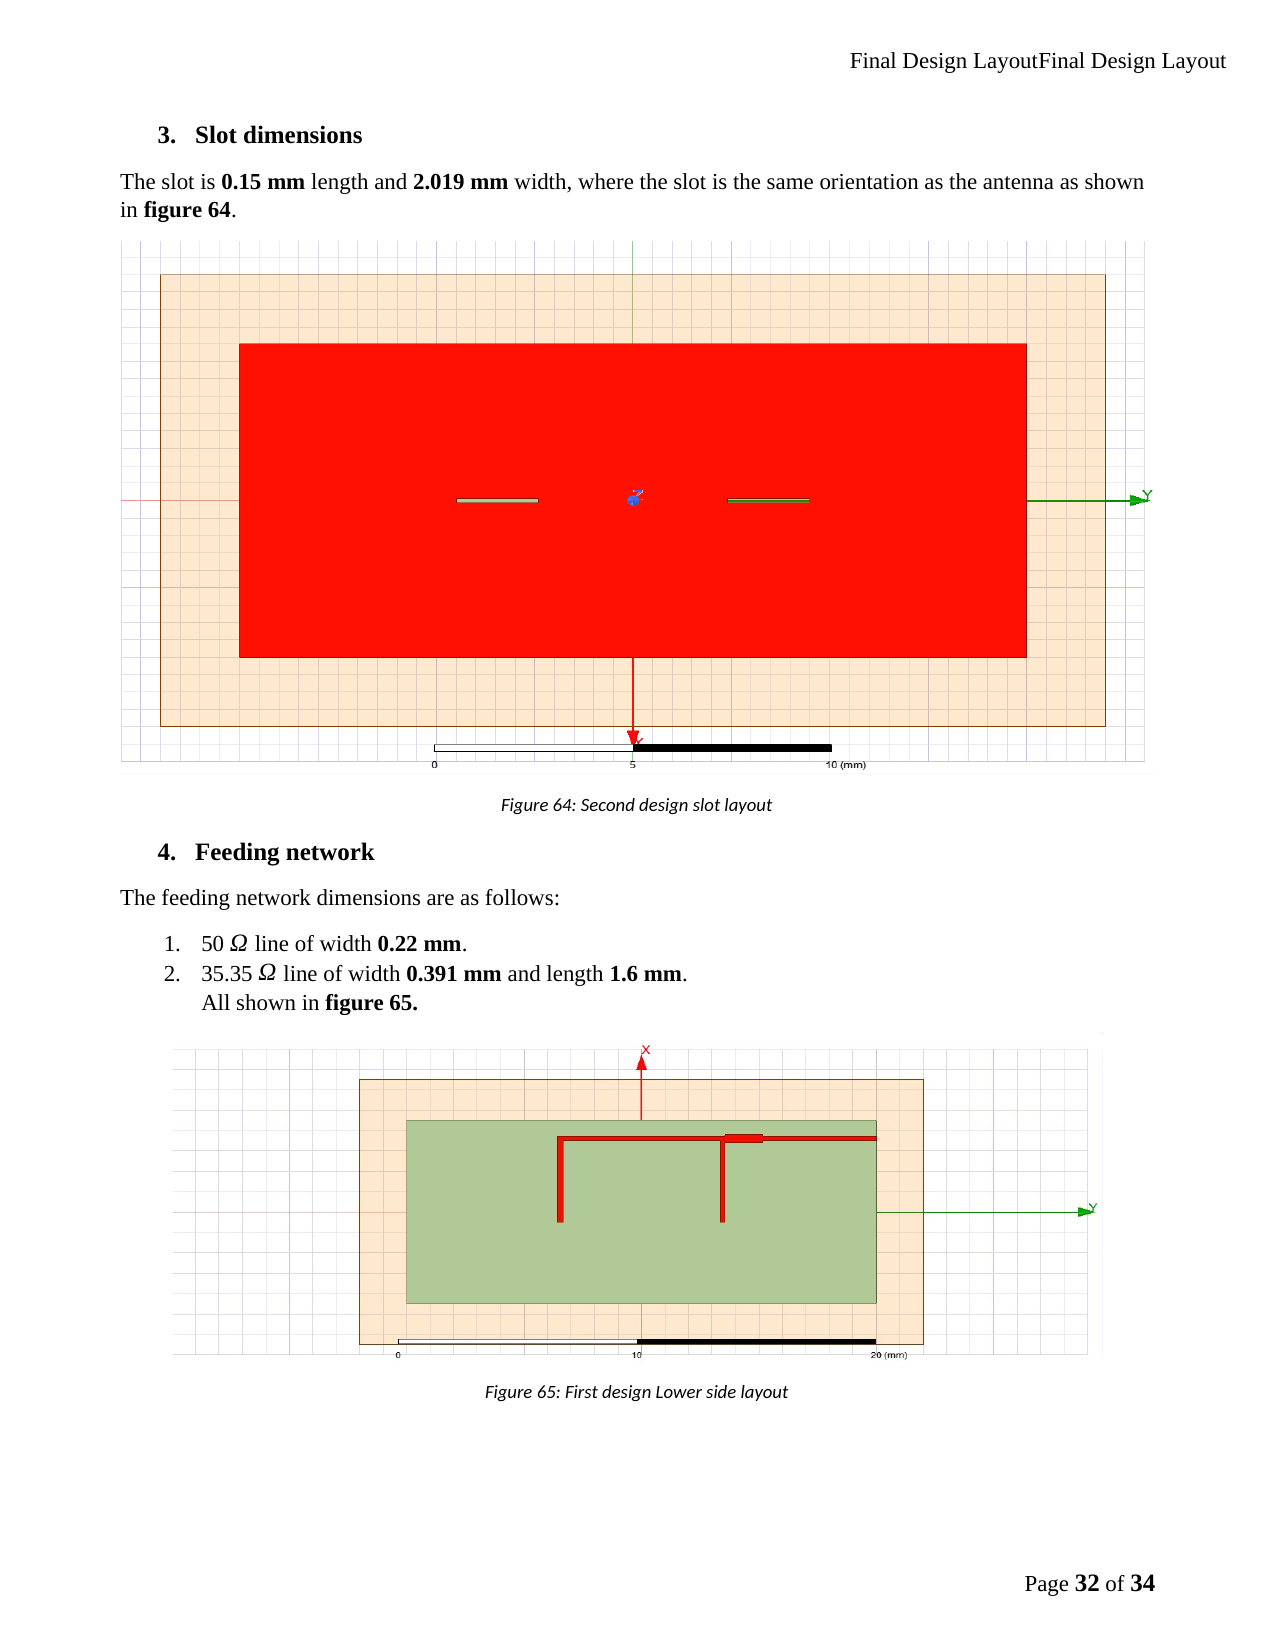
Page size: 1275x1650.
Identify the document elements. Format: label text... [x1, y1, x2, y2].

text The slot is 0.15 mm length and 2.019 mm width, where the slot is the same orientation as the antenna as shown in figure 64. [120, 168, 1155, 222]
picture [172, 1033, 1103, 1362]
subtitle Slot dimensions [157, 120, 1155, 149]
list 50 line of width 0.22 mm. [163, 929, 1155, 957]
list All shown in figure 65. [201, 989, 1155, 1015]
picture [120, 241, 1155, 774]
text The feeding network dimensions are as follows: [120, 884, 1155, 911]
text Figure 65: First design Lower side layout [120, 1380, 1155, 1403]
text Figure 64: Second design slot layout [120, 793, 1155, 816]
list 35.35 line of width 0.391 mm and length 1.6 mm. [163, 959, 1155, 987]
subtitle Feeding network [157, 837, 1155, 865]
